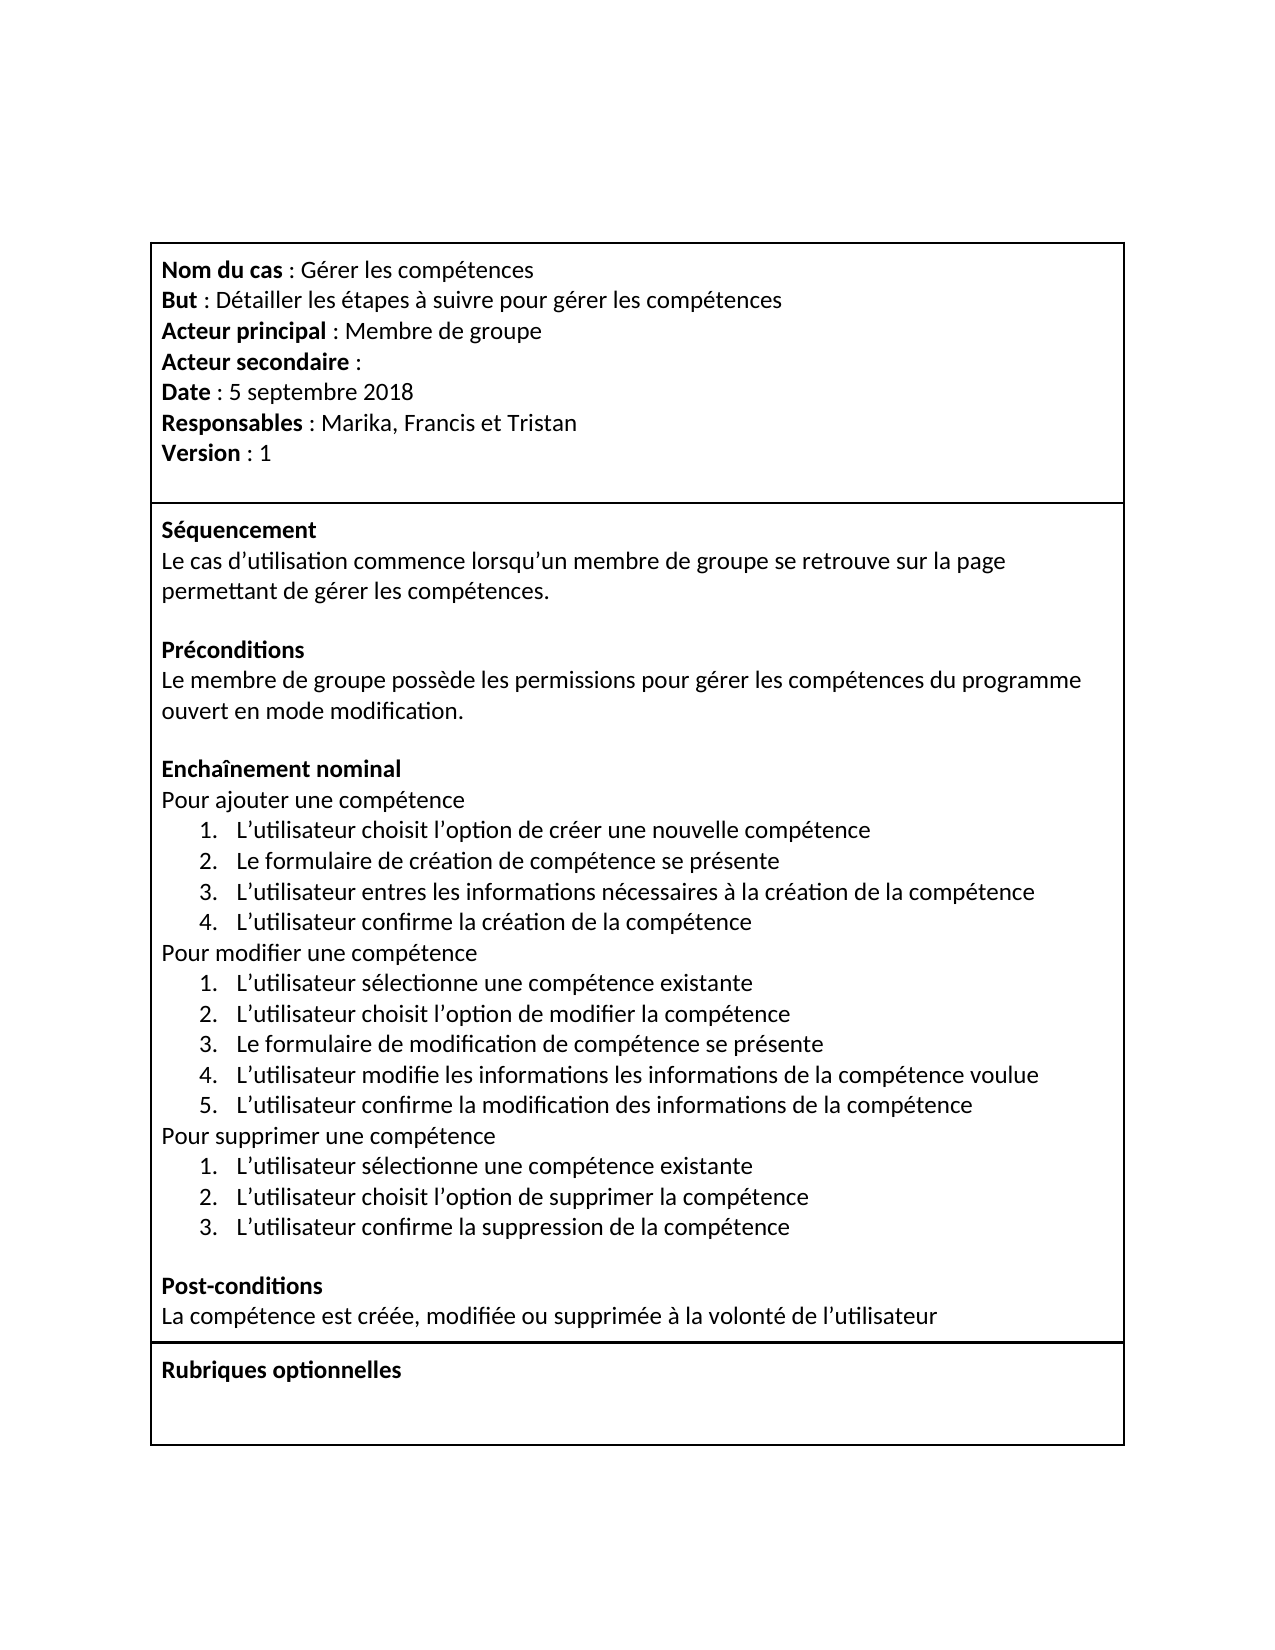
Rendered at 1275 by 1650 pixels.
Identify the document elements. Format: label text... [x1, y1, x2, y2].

table_cell Rubriques optionnelles [152, 1344, 1123, 1443]
table_header Nom du cas : Gérer les compétences But : Détailler les étapes à suivre pour gérer les compétences Acteur principal : Membre de groupe Acteur secondaire : Date : 5 septembre 2018 Responsables : Marika, Francis et Tristan Version : 1 [152, 244, 1123, 502]
table_cell Séquencement Le cas d’utilisation commence lorsqu’un membre de groupe se retrouve sur la page permettant de gérer les compétences. Préconditions Le membre de groupe possède les permissions pour gérer les compétences du programme ouvert en mode modification. Enchaînement nominal Pour ajouter une compétence L’utilisateur choisit l’option de créer une nouvelle compétence Le formulaire de création de compétence se présente L’utilisateur entres les informations nécessaires à la création de la compétence L’utilisateur confirme la création de la compétence Pour modifier une compétence L’utilisateur sélectionne une compétence existante L’utilisateur choisit l’option de modifier la compétence Le formulaire de modification de compétence se présente L’utilisateur modifie les informations les informations de la compétence voulue L’utilisateur confirme la modification des informations de la compétence Pour supprimer une compétence L’utilisateur sélectionne une compétence existante L’utilisateur choisit l’option de supprimer la compétence L’utilisateur confirme la suppression de la compétence Post-conditions La compétence est créée, modifiée ou supprimée à la volonté de l’utilisateur [152, 504, 1123, 1341]
